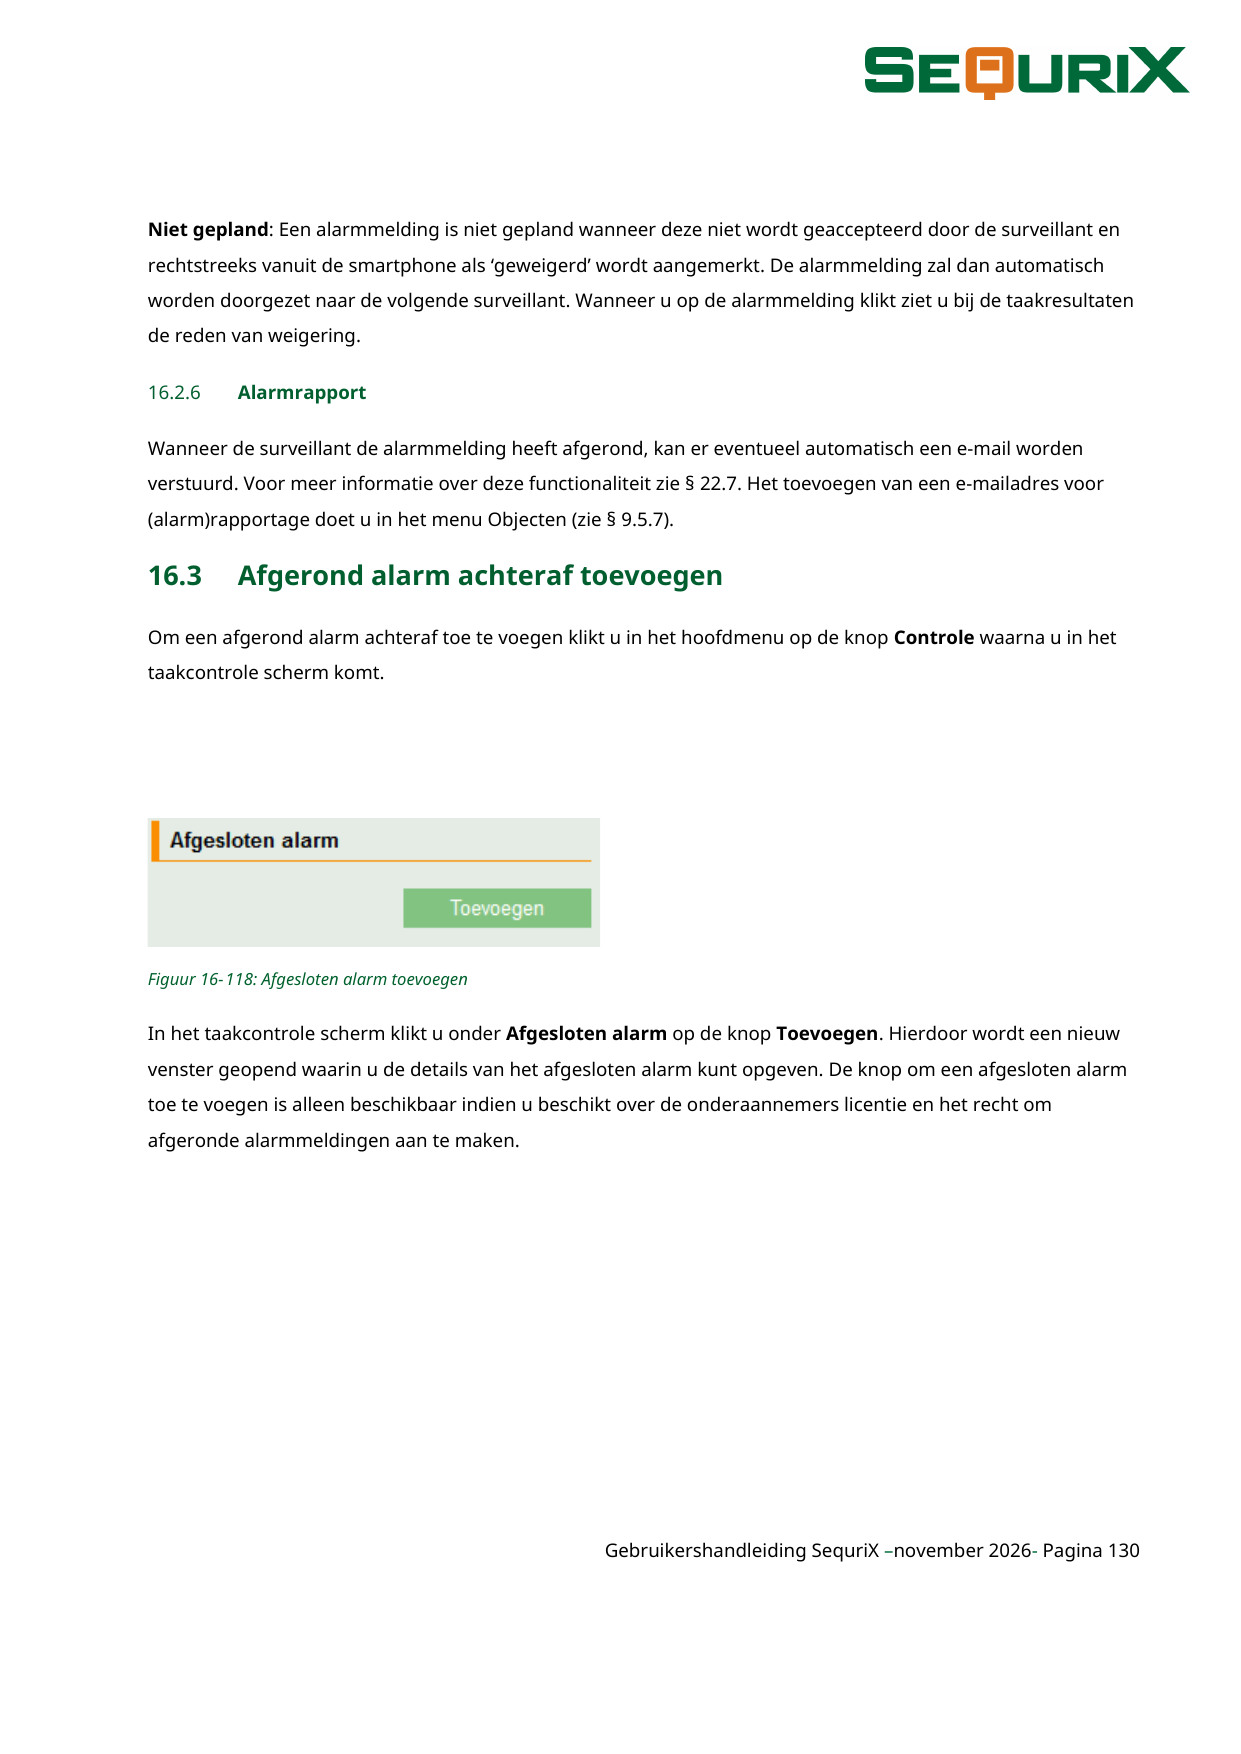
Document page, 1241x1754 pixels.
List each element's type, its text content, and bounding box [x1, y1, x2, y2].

text Om een afgerond alarm achteraf toe te voegen klikt u in het hoofdmenu op de knop Controle waarna u in het taakcontrole scherm komt. [148, 614, 1140, 685]
text In het taakcontrole scherm klikt u onder Afgesloten alarm op de knop Toevoegen. Hierdoor wordt een nieuw venster geopend waarin u de details van het afgesloten alarm kunt opgeven. De knop om een afgesloten alarm toe te voegen is alleen beschikbaar indien u beschikt over de onderaannemers licentie en het recht om afgeronde alarmmeldingen aan te maken. [148, 1011, 1140, 1152]
text Niet gepland: Een alarmmelding is niet gepland wanneer deze niet wordt geaccepteerd door de surveillant en rechtstreeks vanuit de smartphone als ‘geweigerd’ wordt aangemerkt. De alarmmelding zal dan automatisch worden doorgezet naar de volgende surveillant. Wanneer u op de alarmmelding klikt ziet u bij de taakresultaten de reden van weigering. [148, 207, 1140, 348]
picture [865, 47, 1190, 100]
subtitle Afgerond alarm achteraf toevoegen [148, 557, 1140, 593]
picture [147, 818, 601, 947]
subtitle Alarmrapport [148, 369, 1140, 404]
text Wanneer de surveillant de alarmmelding heeft afgerond, kan er eventueel automatisch een e-mail worden verstuurd. Voor meer informatie over deze functionaliteit zie § 22.7. Het toevoegen van een e-mailadres voor (alarm)rapportage doet u in het menu Objecten (zie § 9.5.7). [148, 425, 1140, 532]
